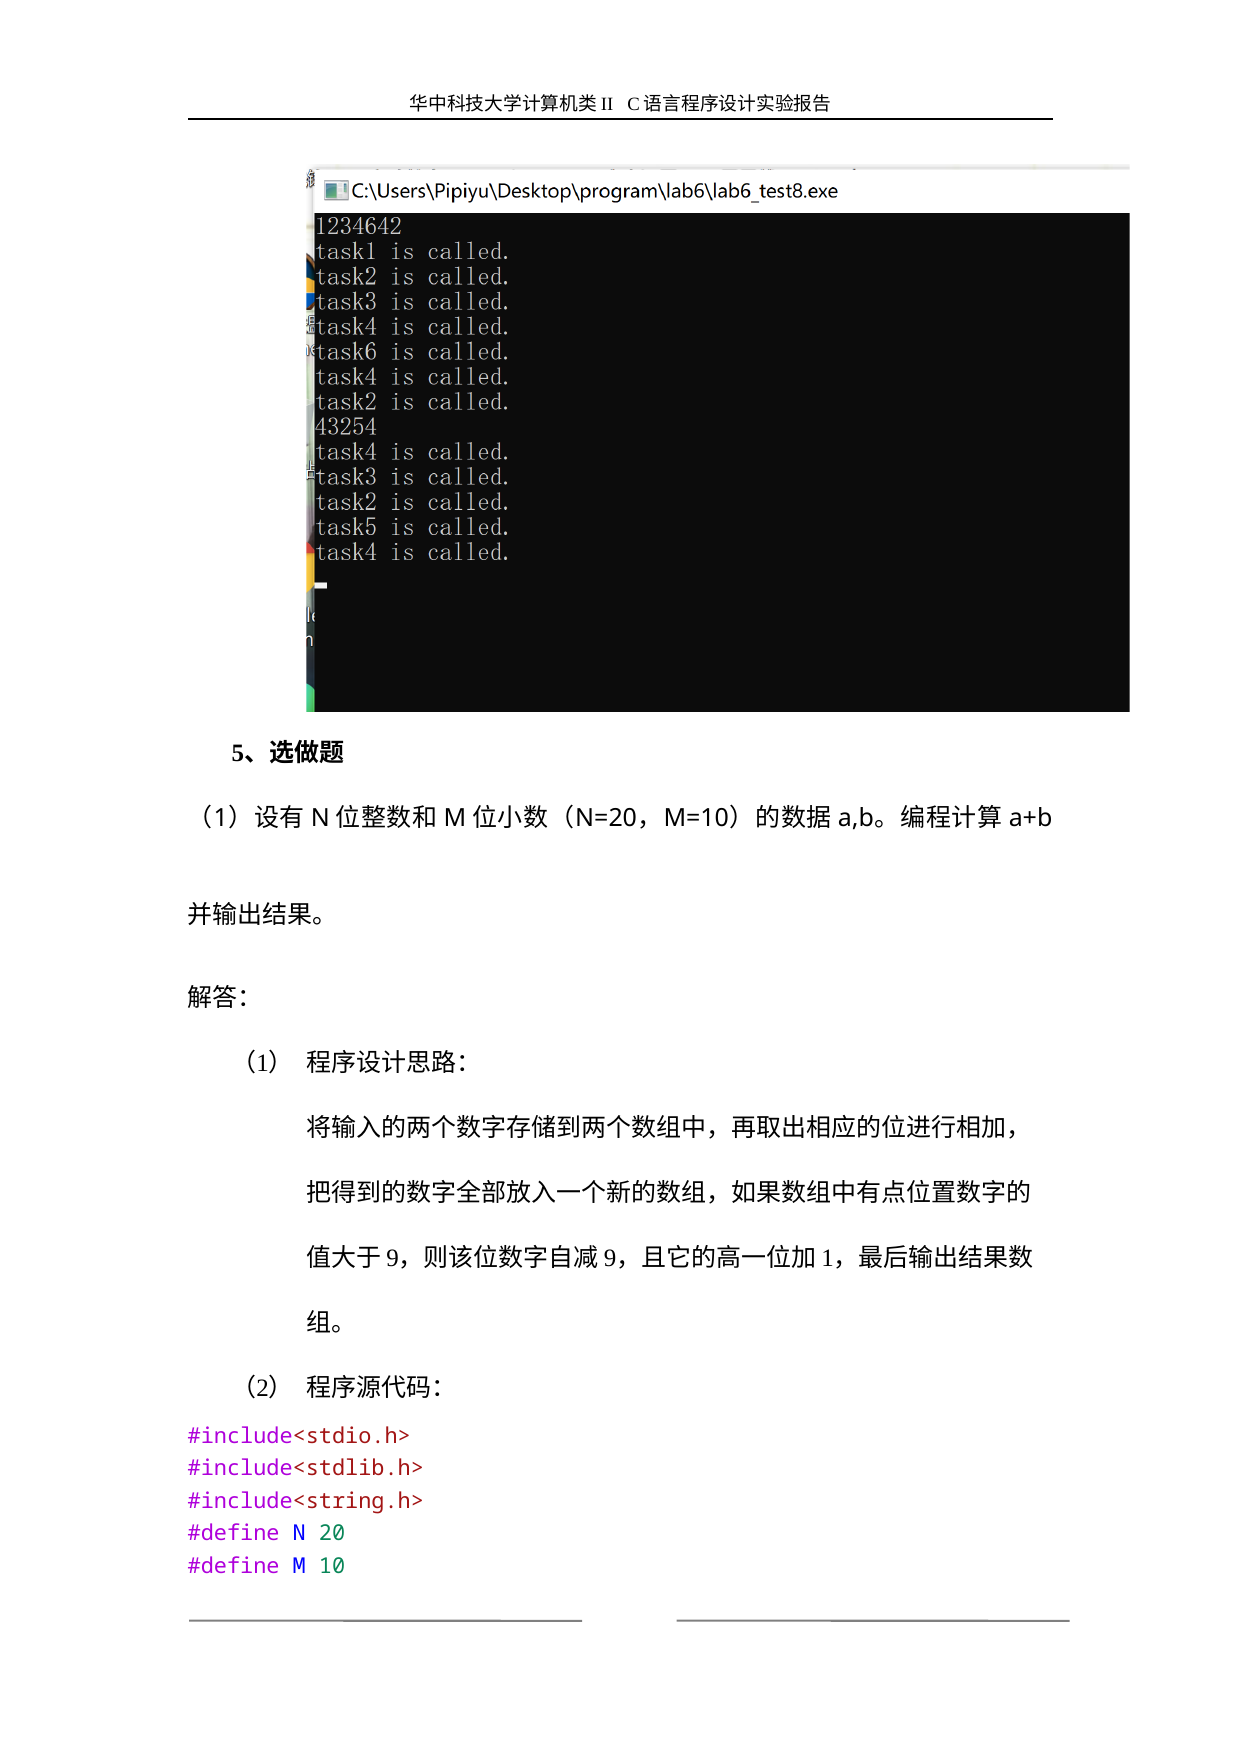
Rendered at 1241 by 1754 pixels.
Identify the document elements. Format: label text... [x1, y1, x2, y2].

text 解答： [187, 963, 1053, 1028]
text #include<string.h> [187, 1483, 1053, 1516]
text 将输入的两个数字存储到两个数组中，再取出相应的位进行相加，把得到的数字全部放入一个新的数组，如果数组中有点位置数字的值大于9，则该位数字自减9，且它的高一位加1，最后输出结果数组。 [306, 1093, 1053, 1353]
text #include<stdlib.h> [187, 1451, 1053, 1483]
text 5、选做题 [187, 718, 1053, 783]
list 程序源代码： [231, 1353, 1053, 1418]
picture [306, 164, 1130, 712]
text #define M 10 [187, 1548, 1053, 1581]
text #include<stdio.h> [187, 1418, 1053, 1451]
list 程序设计思路： [231, 1028, 1053, 1093]
text （1）设有N位整数和M位小数（N=20，M=10）的数据a,b。编程计算a+b并输出结果。 [187, 783, 1053, 945]
text #define N 20 [187, 1516, 1053, 1548]
